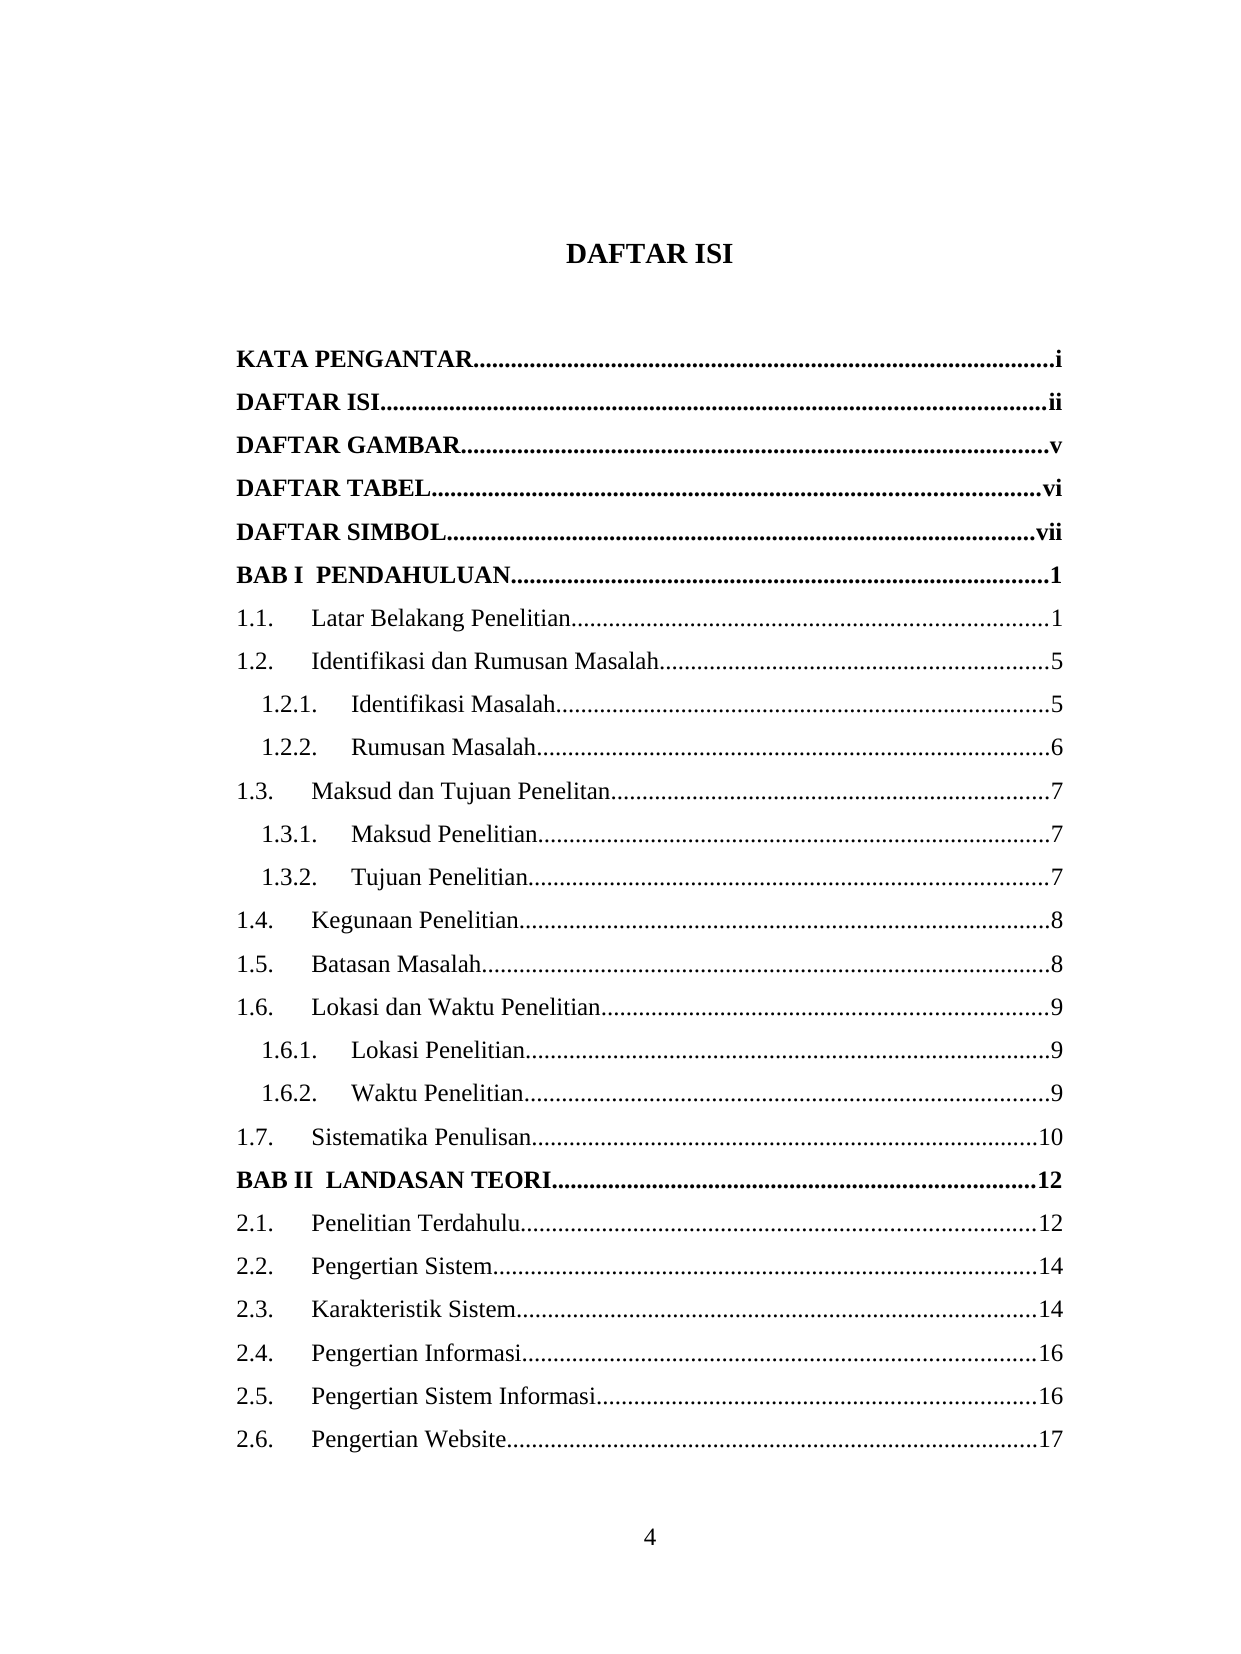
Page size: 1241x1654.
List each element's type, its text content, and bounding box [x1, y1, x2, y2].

text 1.7. Sistematika Penulisan 10 [236, 1122, 1063, 1150]
text 1.5. Batasan Masalah 8 [236, 949, 1063, 977]
text 2.5. Pengertian Sistem Informasi 16 [236, 1381, 1063, 1409]
text 2.4. Pengertian Informasi 16 [236, 1338, 1063, 1366]
text 2.6. Pengertian Website 17 [236, 1424, 1063, 1453]
text 1.3. Maksud dan Tujuan Penelitan 7 [236, 776, 1063, 804]
text 1.2.2. Rumusan Masalah 6 [261, 732, 1063, 761]
text DAFTAR SIMBOL vii [236, 517, 1063, 545]
subtitle DAFTAR ISI [236, 236, 1063, 270]
text 1.3.1. Maksud Penelitian 7 [261, 819, 1063, 848]
text KATA PENGANTAR i [236, 344, 1063, 373]
text 1.2.1. Identifikasi Masalah 5 [261, 689, 1063, 718]
text 1.3.2. Tujuan Penelitian 7 [261, 862, 1063, 891]
text BAB I PENDAHULUAN 1 [236, 560, 1063, 588]
text DAFTAR GAMBAR v [236, 430, 1063, 459]
text 2.2. Pengertian Sistem 14 [236, 1251, 1063, 1280]
text 1.2. Identifikasi dan Rumusan Masalah 5 [236, 646, 1063, 675]
text 2.1. Penelitian Terdahulu 12 [236, 1208, 1063, 1237]
text 1.6.1. Lokasi Penelitian 9 [261, 1035, 1063, 1064]
text 1.6.2. Waktu Penelitian 9 [261, 1078, 1063, 1107]
text BAB II LANDASAN TEORI 12 [236, 1165, 1063, 1193]
text 1.1. Latar Belakang Penelitian 1 [236, 603, 1063, 632]
text DAFTAR TABEL vi [236, 473, 1063, 502]
text 1.4. Kegunaan Penelitian 8 [236, 905, 1063, 934]
text 1.6. Lokasi dan Waktu Penelitian 9 [236, 992, 1063, 1021]
text DAFTAR ISI ii [236, 387, 1063, 416]
text 2.3. Karakteristik Sistem 14 [236, 1294, 1063, 1323]
